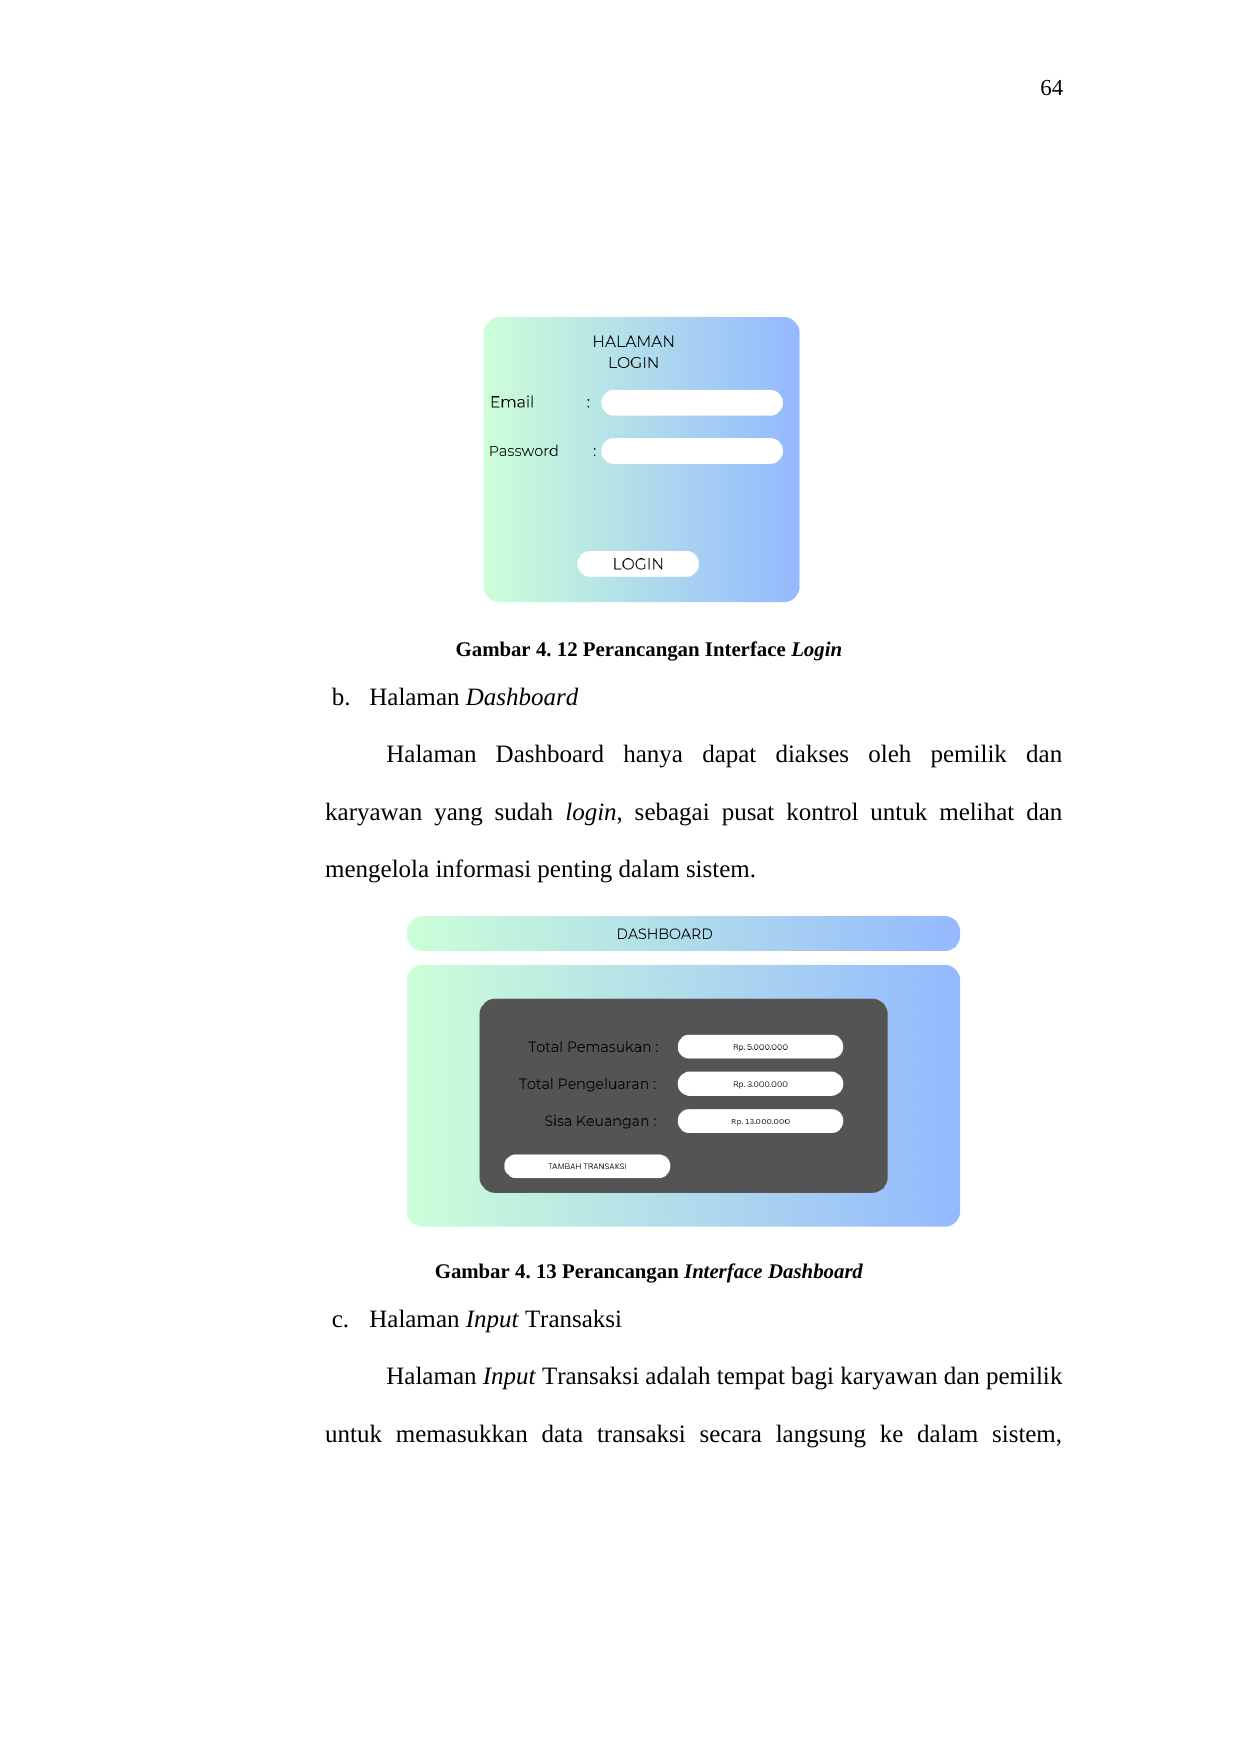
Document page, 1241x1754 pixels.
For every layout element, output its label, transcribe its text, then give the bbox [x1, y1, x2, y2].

picture [312, 284, 951, 611]
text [325, 1361, 1063, 1448]
text Gambar 4. 12 Perancangan Interface Login [236, 637, 1063, 661]
list Halaman Dashboard [332, 682, 1063, 711]
picture [386, 912, 979, 1233]
text Gambar 4. 13 Perancangan Interface Dashboard [236, 1259, 1063, 1283]
text Halaman Dashboard hanya dapat diakses oleh pemilik dan karyawan yang sudah login, sebagai pusat kontrol untuk melihat dan mengelola informasi penting dalam sistem. [325, 739, 1063, 883]
list Halaman Input Transaksi [332, 1304, 1063, 1333]
